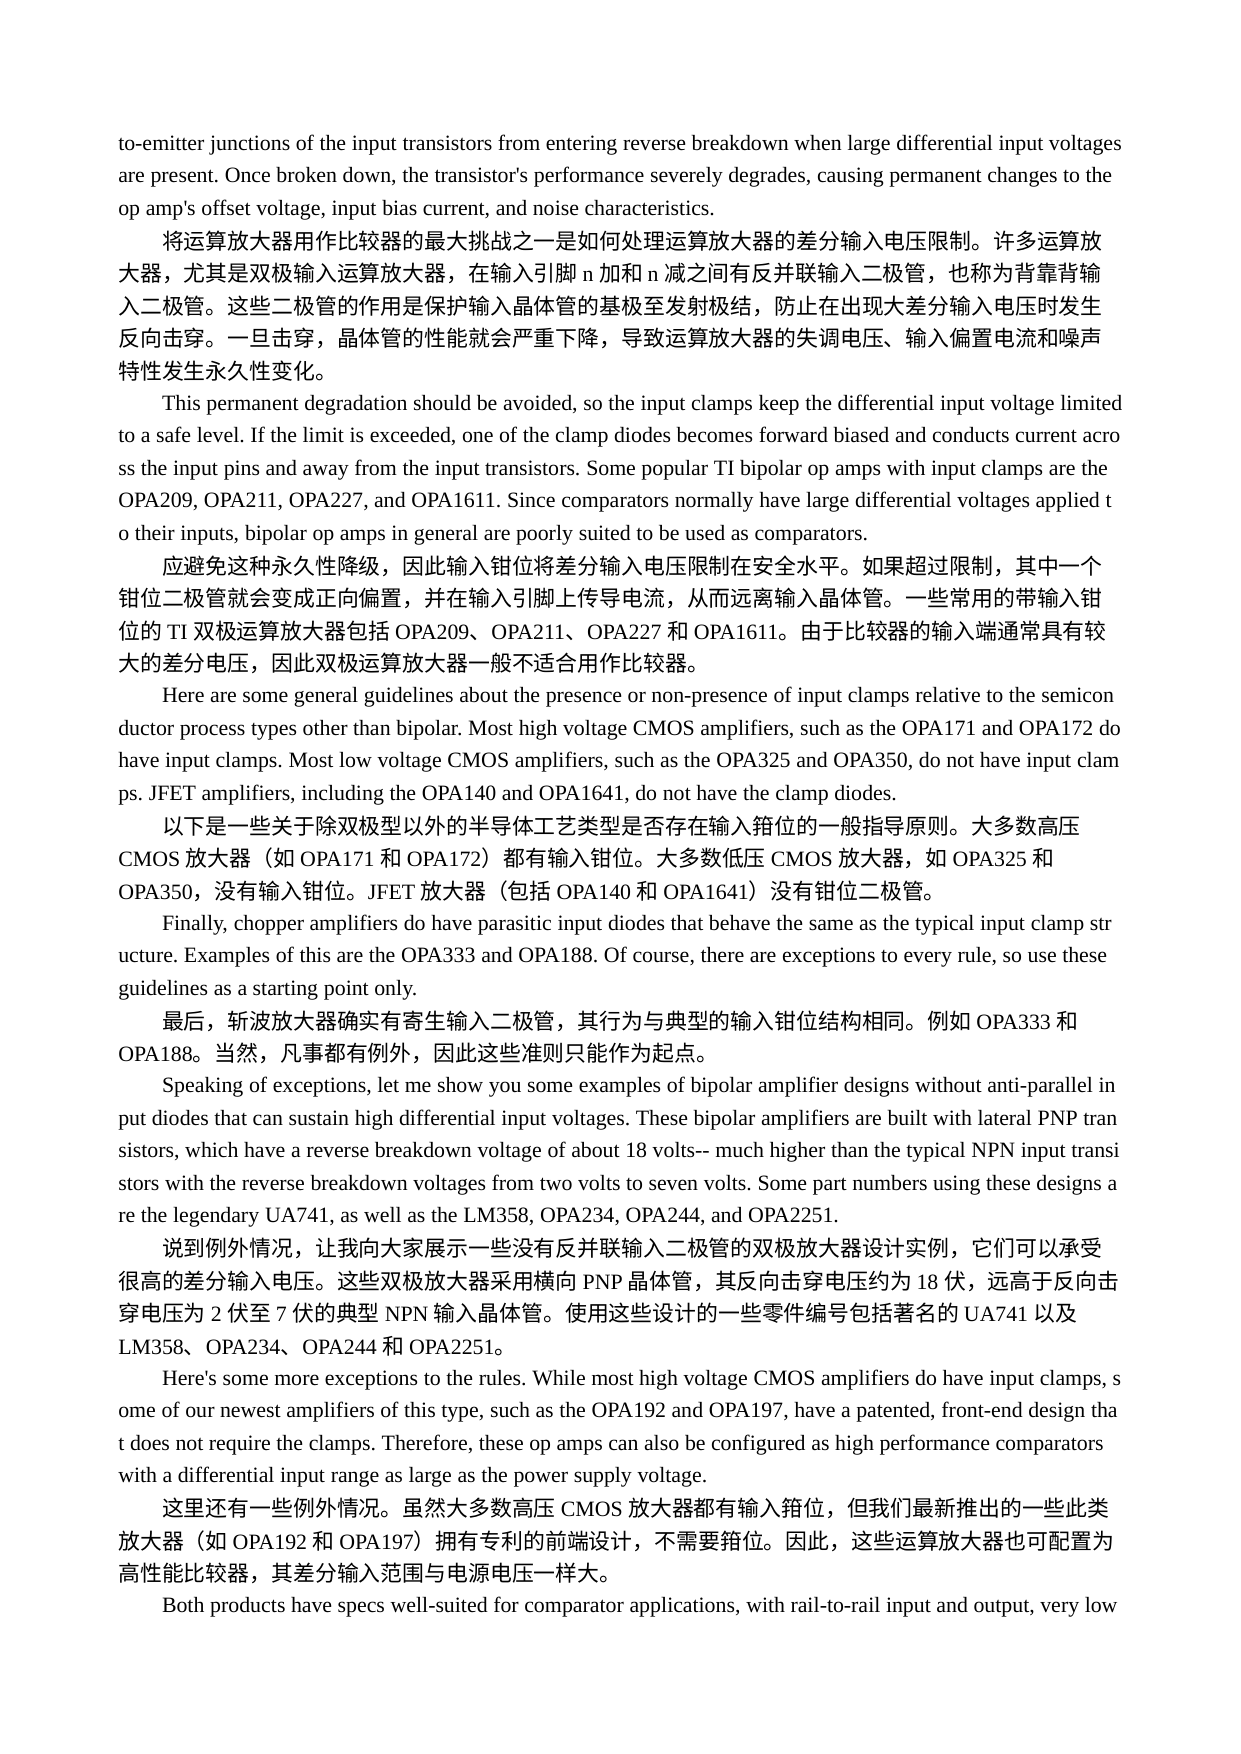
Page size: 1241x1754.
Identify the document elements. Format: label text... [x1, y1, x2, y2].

text 说到例外情况，让我向大家展示一些没有反并联输入二极管的双极放大器设计实例，它们可以承受很高的差分输入电压。这些双极放大器采用横向 PNP 晶体管，其反向击穿电压约为 18 伏，远高于反向击穿电压为 2 伏至 7 伏的典型 NPN 输入晶体管。使用这些设计的一些零件编号包括著名的 UA741 以及 LM358、OPA234、OPA244 和 OPA2251。 [118, 1231, 1122, 1361]
text This permanent degradation should be avoided, so the input clamps keep the differential input voltage limited to a safe level. If the limit is exceeded, one of the clamp diodes becomes forward biased and conducts current across the input pins and away from the input transistors. Some popular TI bipolar op amps with input clamps are the OPA209, OPA211, OPA227, and OPA1611. Since comparators normally have large differential voltages applied to their inputs, bipolar op amps in general are poorly suited to be used as comparators. [118, 386, 1122, 548]
text Finally, chopper amplifiers do have parasitic input diodes that behave the same as the typical input clamp structure. Examples of this are the OPA333 and OPA188. Of course, there are exceptions to every rule, so use these guidelines as a starting point only. [118, 906, 1122, 1003]
text 最后，斩波放大器确实有寄生输入二极管，其行为与典型的输入钳位结构相同。例如 OPA333 和 OPA188。当然，凡事都有例外，因此这些准则只能作为起点。 [118, 1003, 1122, 1068]
text 这里还有一些例外情况。虽然大多数高压 CMOS 放大器都有输入箝位，但我们最新推出的一些此类放大器（如 OPA192 和 OPA197）拥有专利的前端设计，不需要箝位。因此，这些运算放大器也可配置为高性能比较器，其差分输入范围与电源电压一样大。 [118, 1491, 1122, 1588]
text Speaking of exceptions, let me show you some examples of bipolar amplifier designs without anti-parallel input diodes that can sustain high differential input voltages. These bipolar amplifiers are built with lateral PNP transistors, which have a reverse breakdown voltage of about 18 volts-- much higher than the typical NPN input transistors with the reverse breakdown voltages from two volts to seven volts. Some part numbers using these designs are the legendary UA741, as well as the LM358, OPA234, OPA244, and OPA2251. [118, 1068, 1122, 1231]
text Here are some general guidelines about the presence or non-presence of input clamps relative to the semiconductor process types other than bipolar. Most high voltage CMOS amplifiers, such as the OPA171 and OPA172 do have input clamps. Most low voltage CMOS amplifiers, such as the OPA325 and OPA350, do not have input clamps. JFET amplifiers, including the OPA140 and OPA1641, do not have the clamp diodes. [118, 678, 1122, 808]
text 以下是一些关于除双极型以外的半导体工艺类型是否存在输入箝位的一般指导原则。大多数高压 CMOS 放大器（如 OPA171 和 OPA172）都有输入钳位。大多数低压 CMOS 放大器，如 OPA325 和 OPA350，没有输入钳位。JFET 放大器（包括 OPA140 和 OPA1641）没有钳位二极管。 [118, 808, 1122, 906]
text 将运算放大器用作比较器的最大挑战之一是如何处理运算放大器的差分输入电压限制。许多运算放大器，尤其是双极输入运算放大器，在输入引脚 n 加和 n 减之间有反并联输入二极管，也称为背靠背输入二极管。这些二极管的作用是保护输入晶体管的基极至发射极结，防止在出现大差分输入电压时发生反向击穿。一旦击穿，晶体管的性能就会严重下降，导致运算放大器的失调电压、输入偏置电流和噪声特性发生永久性变化。 [118, 223, 1122, 386]
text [118, 1588, 1122, 1621]
text Here's some more exceptions to the rules. While most high voltage CMOS amplifiers do have input clamps, some of our newest amplifiers of this type, such as the OPA192 and OPA197, have a patented, front-end design that does not require the clamps. Therefore, these op amps can also be configured as high performance comparators with a differential input range as large as the power supply voltage. [118, 1361, 1122, 1491]
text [118, 126, 1122, 223]
text 应避免这种永久性降级，因此输入钳位将差分输入电压限制在安全水平。如果超过限制，其中一个钳位二极管就会变成正向偏置，并在输入引脚上传导电流，从而远离输入晶体管。一些常用的带输入钳位的 TI 双极运算放大器包括 OPA209、OPA211、OPA227 和 OPA1611。由于比较器的输入端通常具有较大的差分电压，因此双极运算放大器一般不适合用作比较器。 [118, 548, 1122, 678]
